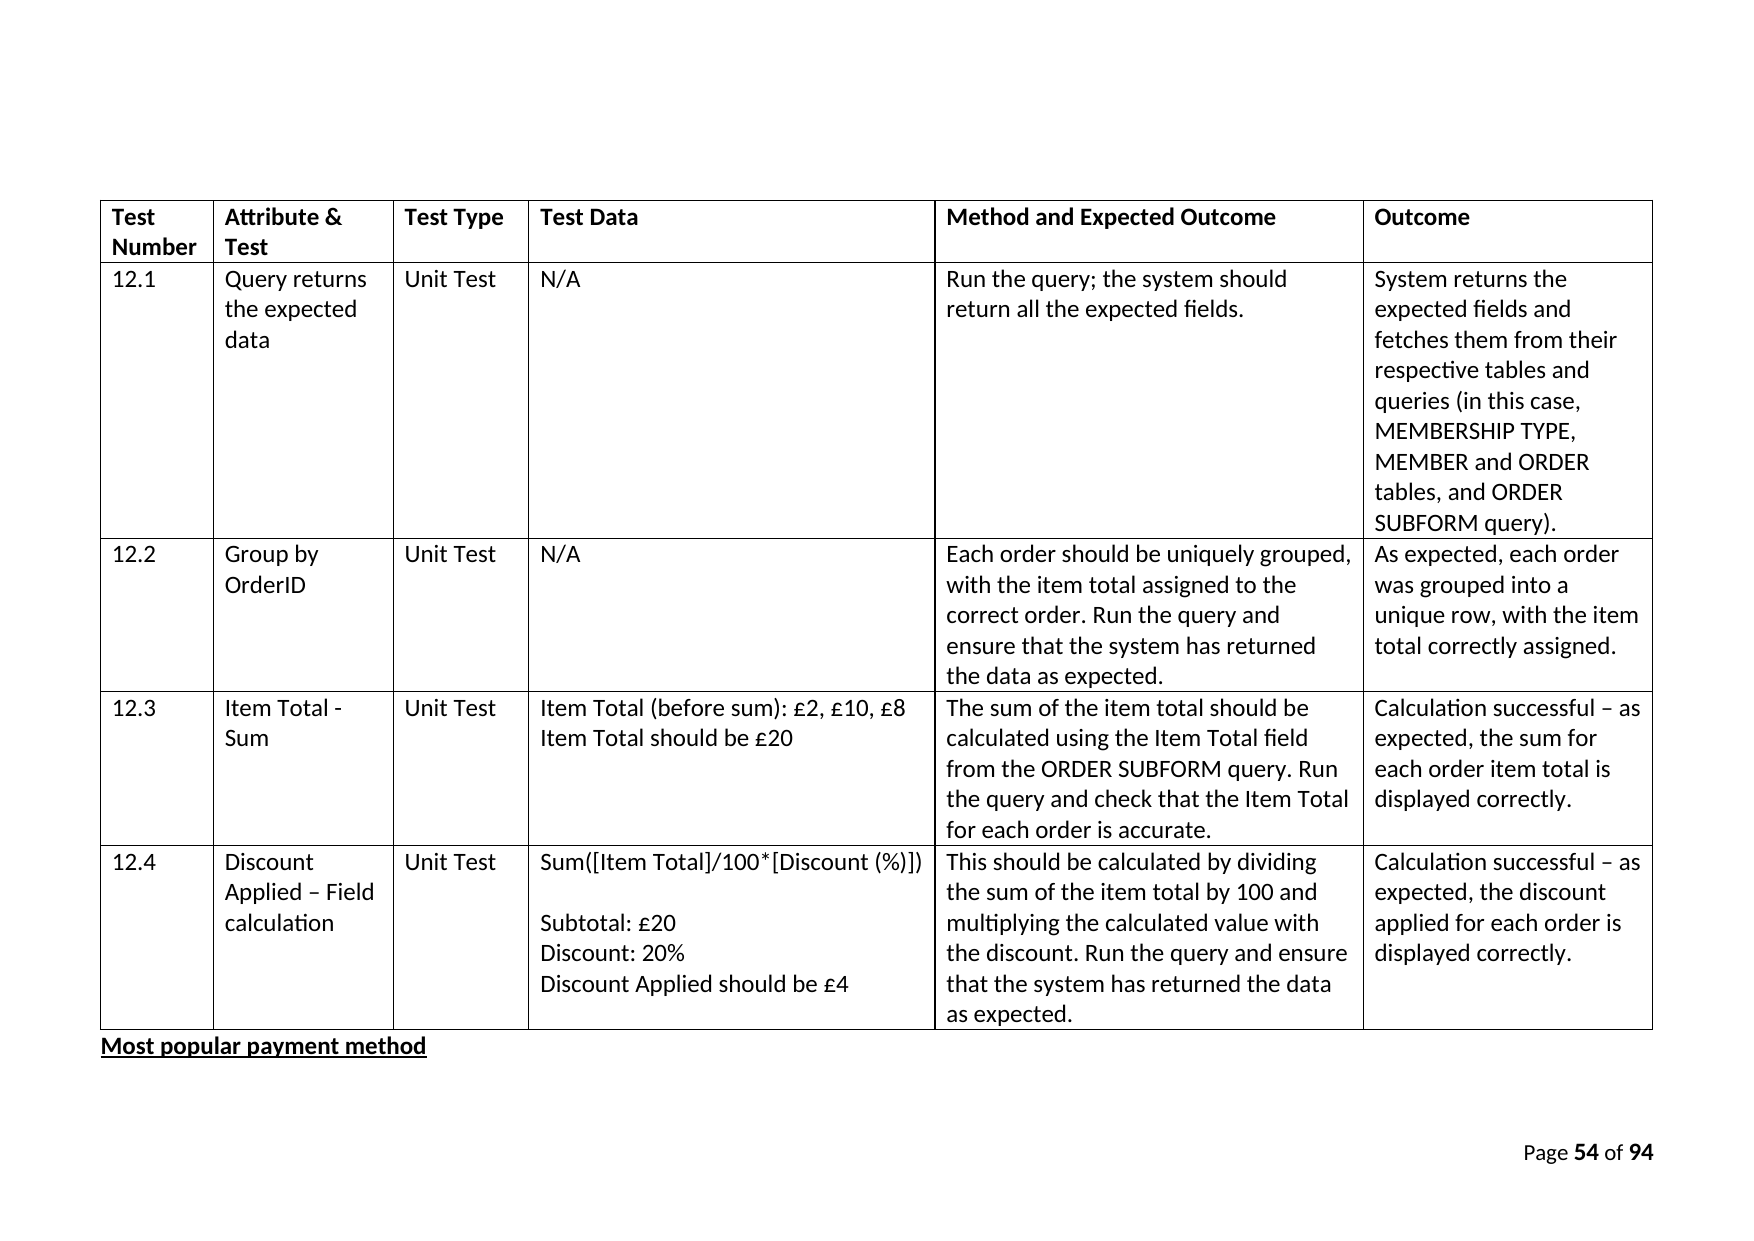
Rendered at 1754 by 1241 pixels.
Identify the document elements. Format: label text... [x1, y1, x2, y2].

table_cell 12.2 [101, 539, 213, 691]
table_cell Unit Test [394, 263, 528, 537]
table_cell N/A [529, 263, 934, 537]
table_cell Item Total (before sum): £2, £10, £8 Item Total should be £20 [529, 692, 934, 845]
table_header Attribute & Test [214, 201, 393, 262]
table_cell 12.1 [101, 263, 213, 537]
table_cell 12.3 [101, 692, 213, 845]
text Most popular payment method [100, 1030, 1653, 1060]
table_cell Each order should be uniquely grouped, with the item total assigned to the correct order. Run the query and ensure that the system has returned the data as expected. [936, 539, 1363, 691]
table_cell Group by OrderID [214, 539, 393, 691]
table_cell Unit Test [394, 539, 528, 691]
table_cell 12.4 [101, 846, 213, 1029]
table_cell System returns the expected fields and fetches them from their respective tables and queries (in this case, MEMBERSHIP TYPE, MEMBER and ORDER tables, and ORDER SUBFORM query). [1364, 263, 1652, 537]
table_cell Item Total - Sum [214, 692, 393, 845]
table_header Method and Expected Outcome [936, 201, 1363, 262]
table_cell Calculation successful – as expected, the sum for each order item total is displayed correctly. [1364, 692, 1652, 845]
table_cell Query returns the expected data [214, 263, 393, 537]
table_cell Calculation successful – as expected, the discount applied for each order is displayed correctly. [1364, 846, 1652, 1029]
table_cell Run the query; the system should return all the expected fields. [936, 263, 1363, 537]
table_header Test Type [394, 201, 528, 262]
table_header Test Data [529, 201, 934, 262]
table_cell Discount Applied – Field calculation [214, 846, 393, 1029]
table_header Test Number [101, 201, 213, 262]
table_cell This should be calculated by dividing the sum of the item total by 100 and multiplying the calculated value with the discount. Run the query and ensure that the system has returned the data as expected. [936, 846, 1363, 1029]
table_cell The sum of the item total should be calculated using the Item Total field from the ORDER SUBFORM query. Run the query and check that the Item Total for each order is accurate. [936, 692, 1363, 845]
table_cell Sum([Item Total]/100*[Discount (%)]) Subtotal: £20 Discount: 20% Discount Applied should be £4 [529, 846, 934, 1029]
table_cell Unit Test [394, 692, 528, 845]
table_cell N/A [529, 539, 934, 691]
table_cell Unit Test [394, 846, 528, 1029]
table_header Outcome [1364, 201, 1652, 262]
table_cell As expected, each order was grouped into a unique row, with the item total correctly assigned. [1364, 539, 1652, 691]
